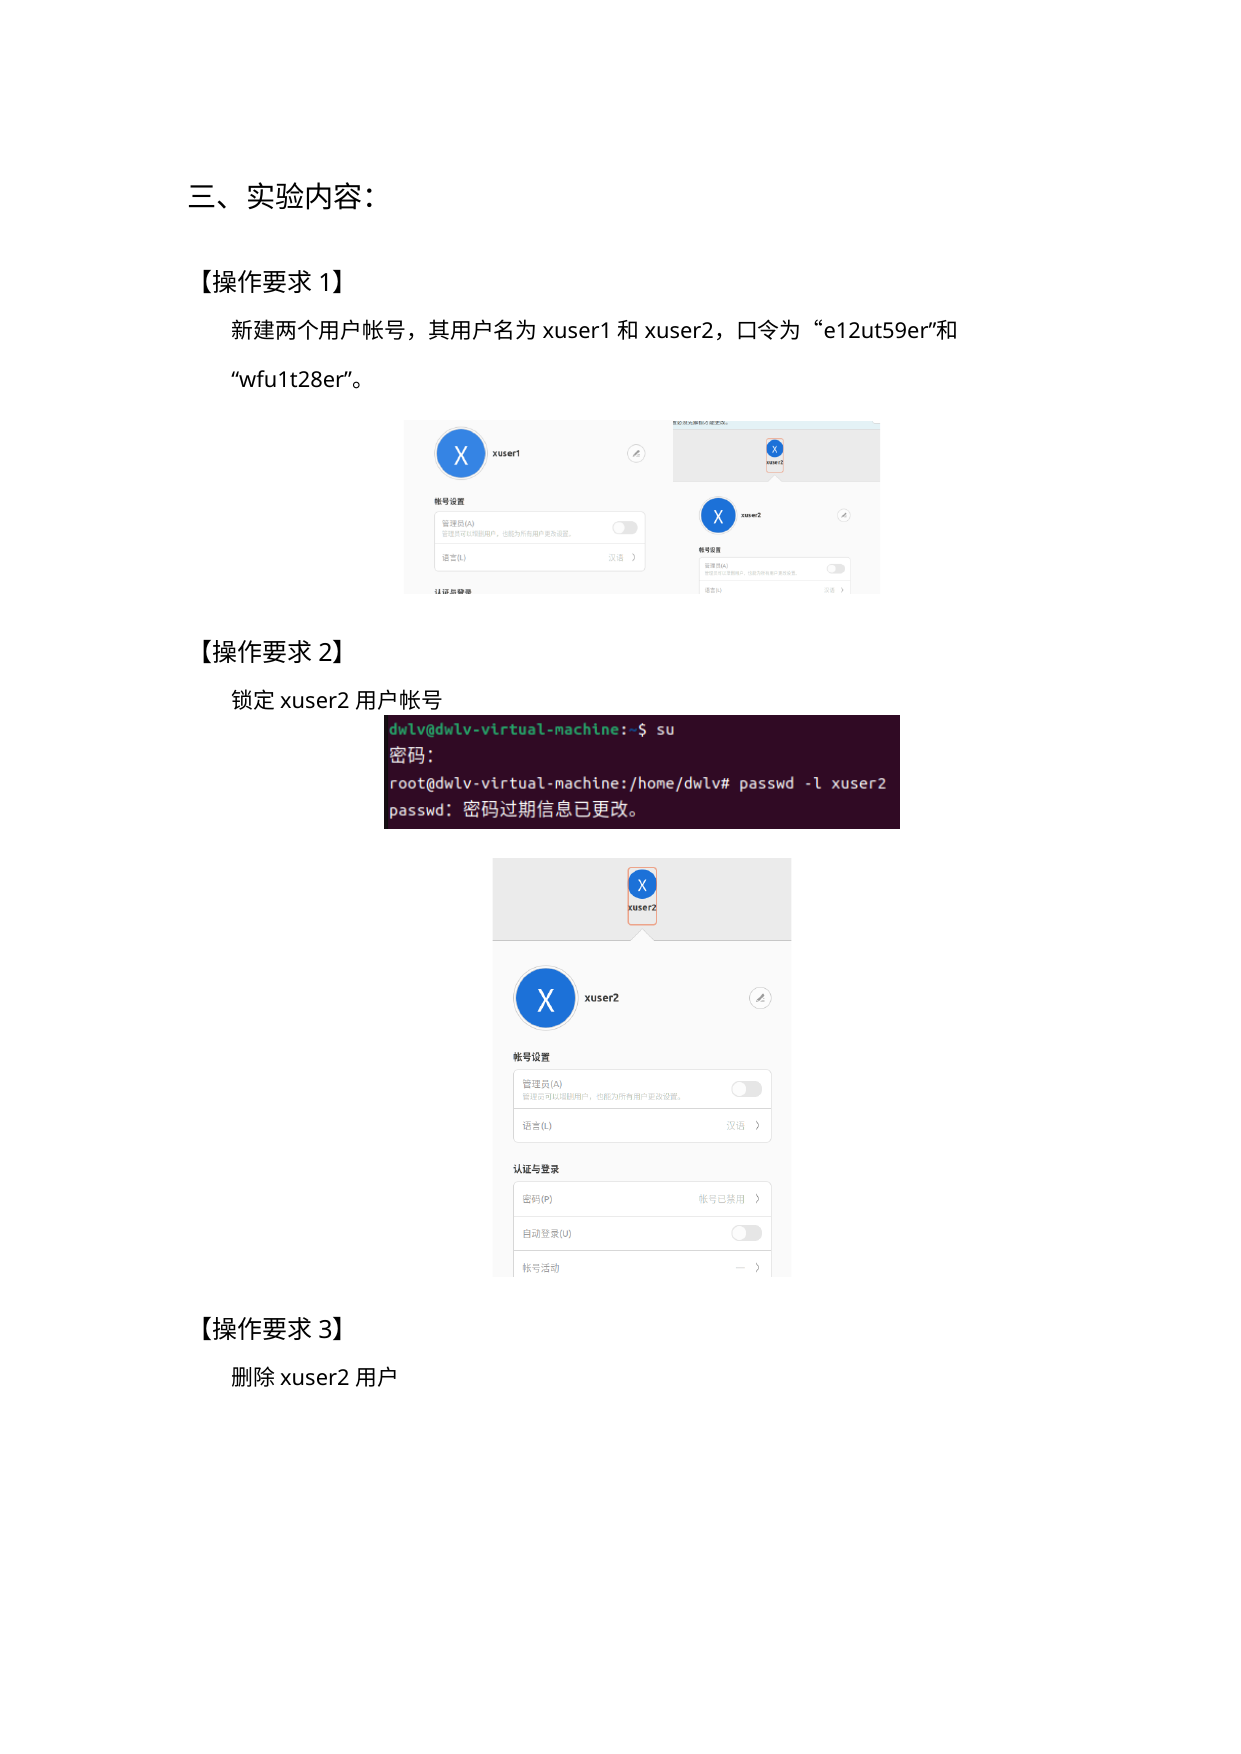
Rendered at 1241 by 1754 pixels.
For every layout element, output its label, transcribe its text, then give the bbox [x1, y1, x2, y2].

list 三、实验内容： [187, 162, 1053, 227]
text 【操作要求 1】 [187, 248, 1053, 313]
list “wfu1t28er”。 [187, 361, 1053, 394]
text 【操作要求 2】 [187, 618, 1053, 683]
picture [384, 715, 900, 829]
list 新建两个用户帐号，其用户名为 xuser1 和 xuser2，口令为“e12ut59er”和 [187, 313, 1053, 346]
text 锁定 xuser2 用户帐号 [187, 683, 1053, 716]
text 删除 xuser2 用户 [187, 1360, 1053, 1392]
picture [403, 420, 881, 594]
picture [492, 858, 792, 1277]
text 【操作要求 3】 [187, 1295, 1053, 1360]
